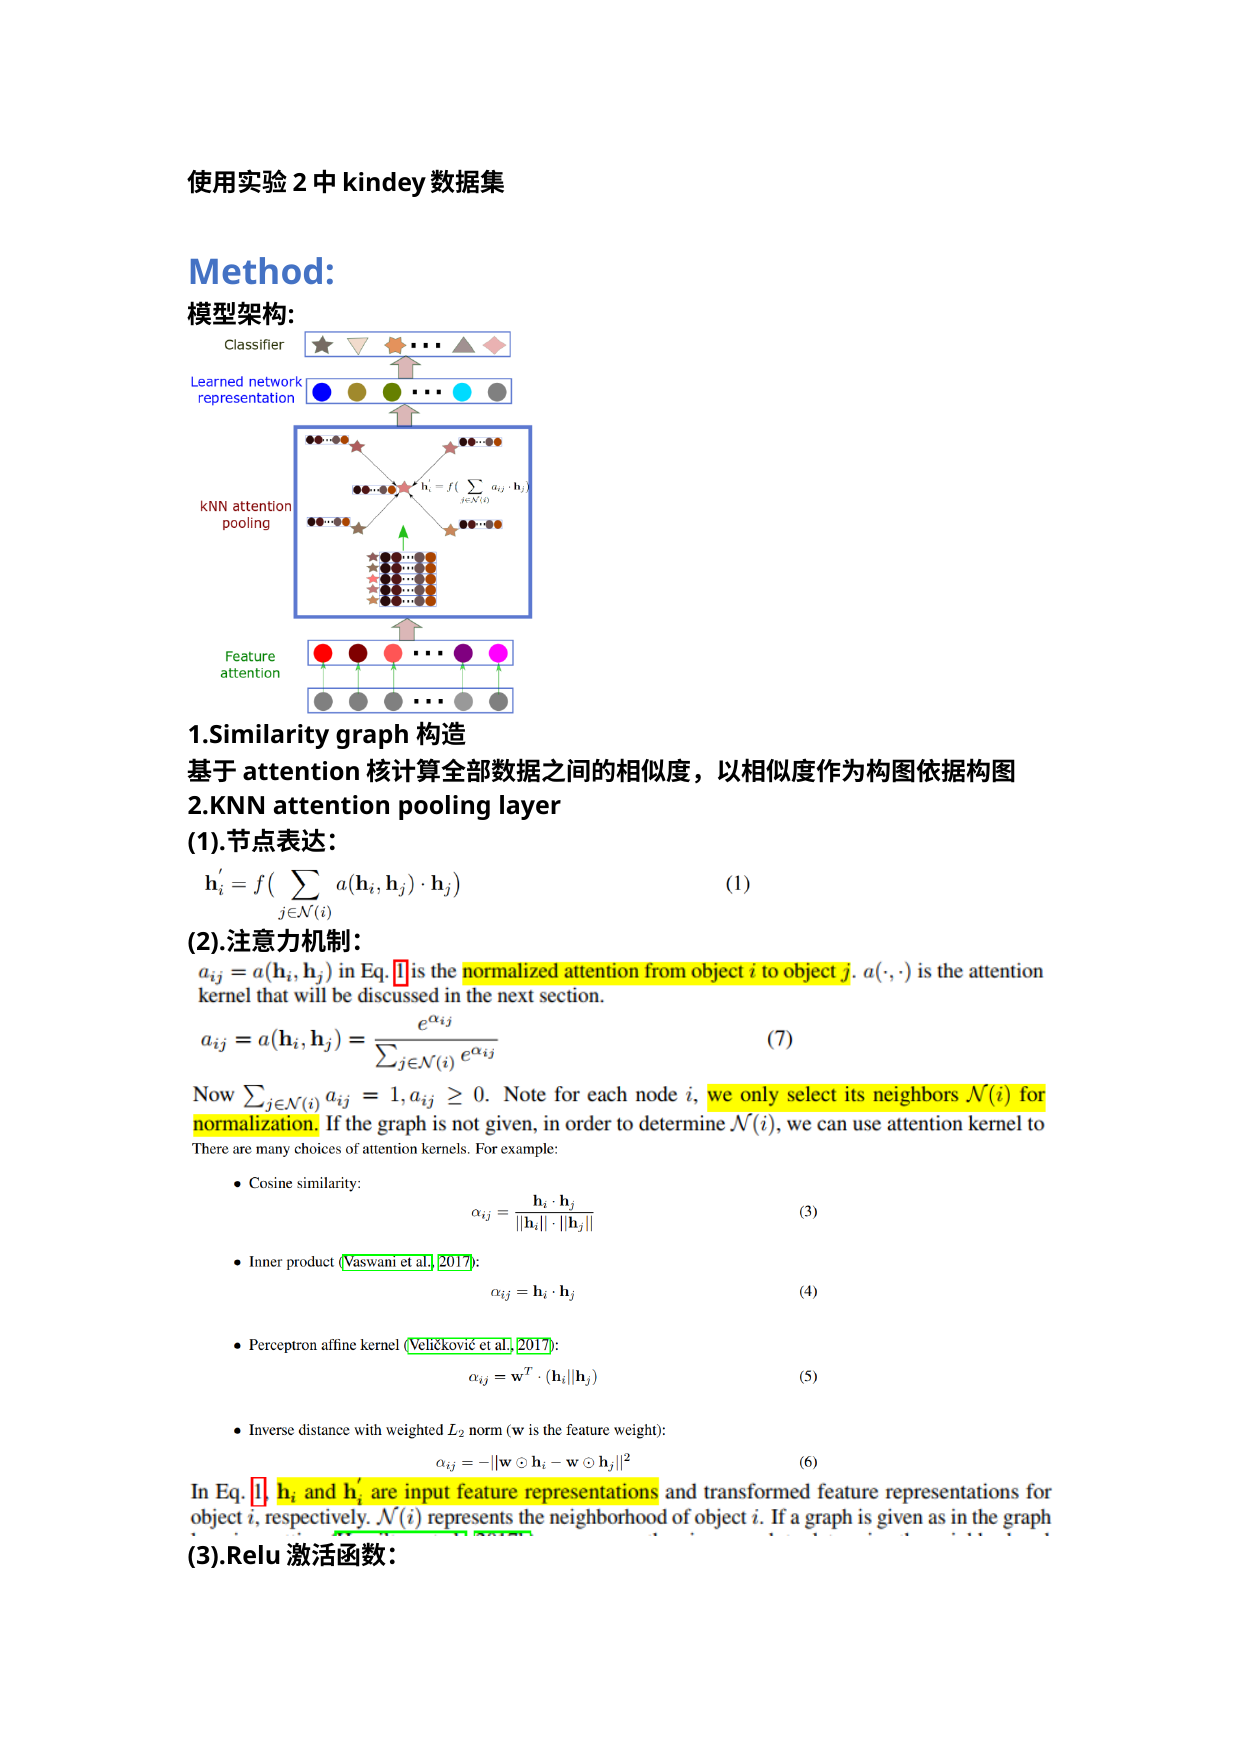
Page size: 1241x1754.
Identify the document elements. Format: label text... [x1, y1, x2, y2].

text 2.KNN attention pooling layer [187, 787, 1053, 821]
text (1).节点表达： [187, 821, 1053, 858]
text 1.Similarity graph 构造 [187, 715, 1053, 751]
picture [187, 331, 535, 715]
text (2).注意力机制： [187, 921, 1053, 957]
text 使用实验2中kindey数据集 [187, 162, 1053, 198]
text (3).Relu激活函数： [187, 1536, 1053, 1572]
picture [187, 857, 755, 922]
text 基于attention核计算全部数据之间的相似度，以相似度作为构图依据构图 [187, 751, 1053, 787]
text Method: [187, 246, 1053, 295]
text 模型架构: [187, 295, 1053, 331]
picture [187, 957, 1053, 1536]
